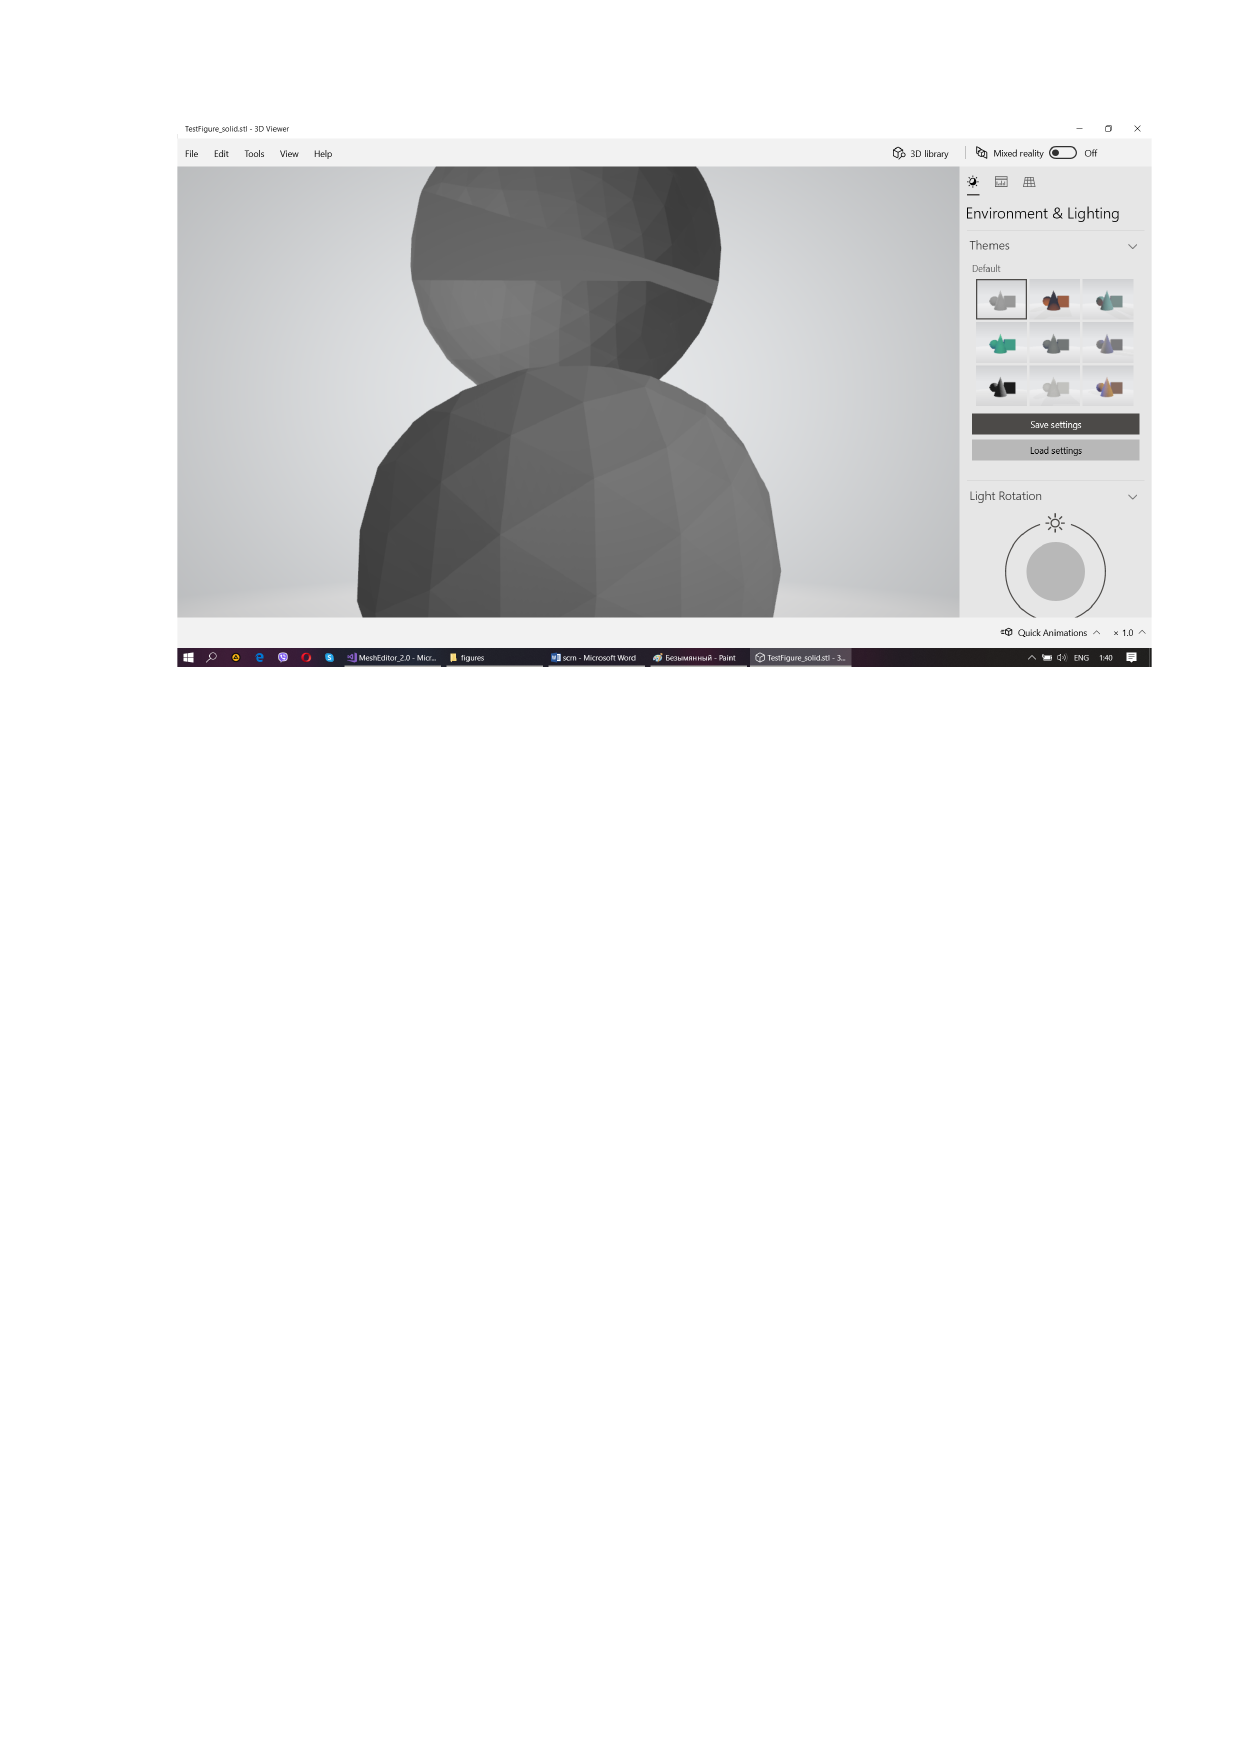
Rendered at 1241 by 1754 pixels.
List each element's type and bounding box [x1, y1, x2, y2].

picture [177, 118, 1152, 667]
